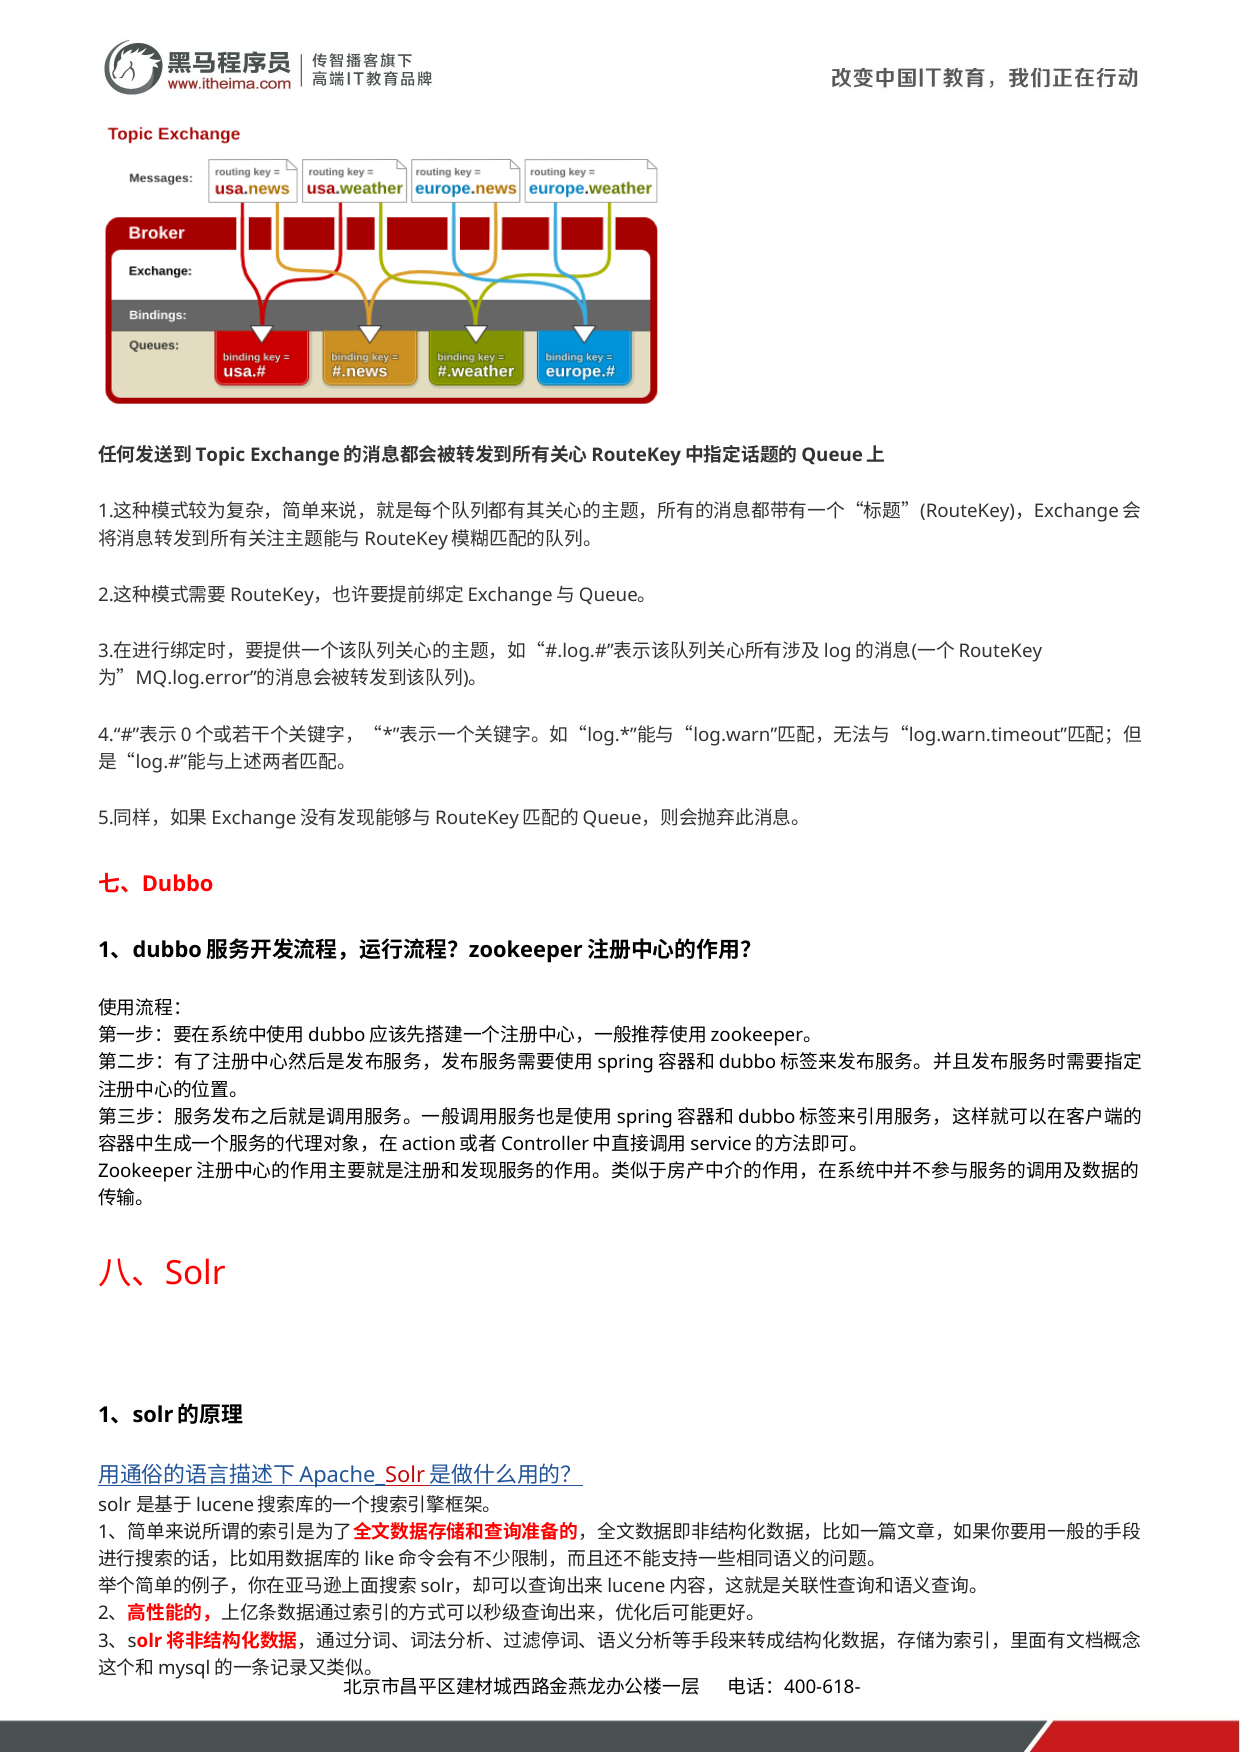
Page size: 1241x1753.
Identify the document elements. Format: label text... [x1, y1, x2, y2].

text 3.在进行绑定时，要提供一个该队列关心的主题，如“#.log.#”表示该队列关心所有涉及log的消息(一个RouteKey为”MQ.log.error”的消息会被转发到该队列)。 [98, 636, 1142, 690]
picture [0, 1710, 1240, 1752]
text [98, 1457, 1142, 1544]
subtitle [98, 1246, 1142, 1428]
text 第一步：要在系统中使用dubbo应该先搭建一个注册中心，一般推荐使用zookeeper。 [98, 1020, 1142, 1047]
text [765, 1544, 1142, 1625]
text 4.“#”表示0个或若干个关键字，“*”表示一个关键字。如“log.*”能与“log.warn”匹配，无法与“log.warn.timeout”匹配；但是“log.#”能与上述两者匹配。 [98, 719, 1142, 774]
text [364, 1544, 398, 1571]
text 任何发送到Topic Exchange的消息都会被转发到所有关心RouteKey中指定话题的Queue上 [98, 439, 1142, 467]
text 2.这种模式需要RouteKey，也许要提前绑定Exchange与Queue。 [98, 579, 1142, 607]
text 1.这种模式较为复杂，简单来说，就是每个队列都有其关心的主题，所有的消息都带有一个“标题”(RouteKey)，Exchange会将消息转发到所有关注主题能与RouteKey模糊匹配的队列。 [98, 496, 1142, 550]
picture [97, 38, 1140, 411]
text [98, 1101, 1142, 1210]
text 5.同样，如果Exchange没有发现能够与RouteKey匹配的Queue，则会抛弃此消息。 [98, 803, 1142, 830]
text 第二步：有了注册中心然后是发布服务，发布服务需要使用spring容器和dubbo标签来发布服务。并且发布服务时需要指定注册中心的位置。 [98, 1047, 1142, 1101]
subtitle 七、Dubbo [98, 866, 1142, 897]
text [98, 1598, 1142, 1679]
text 使用流程： [98, 993, 1142, 1020]
subtitle 1、dubbo服务开发流程，运行流程？zookeeper注册中心的作用？ [98, 932, 1142, 963]
